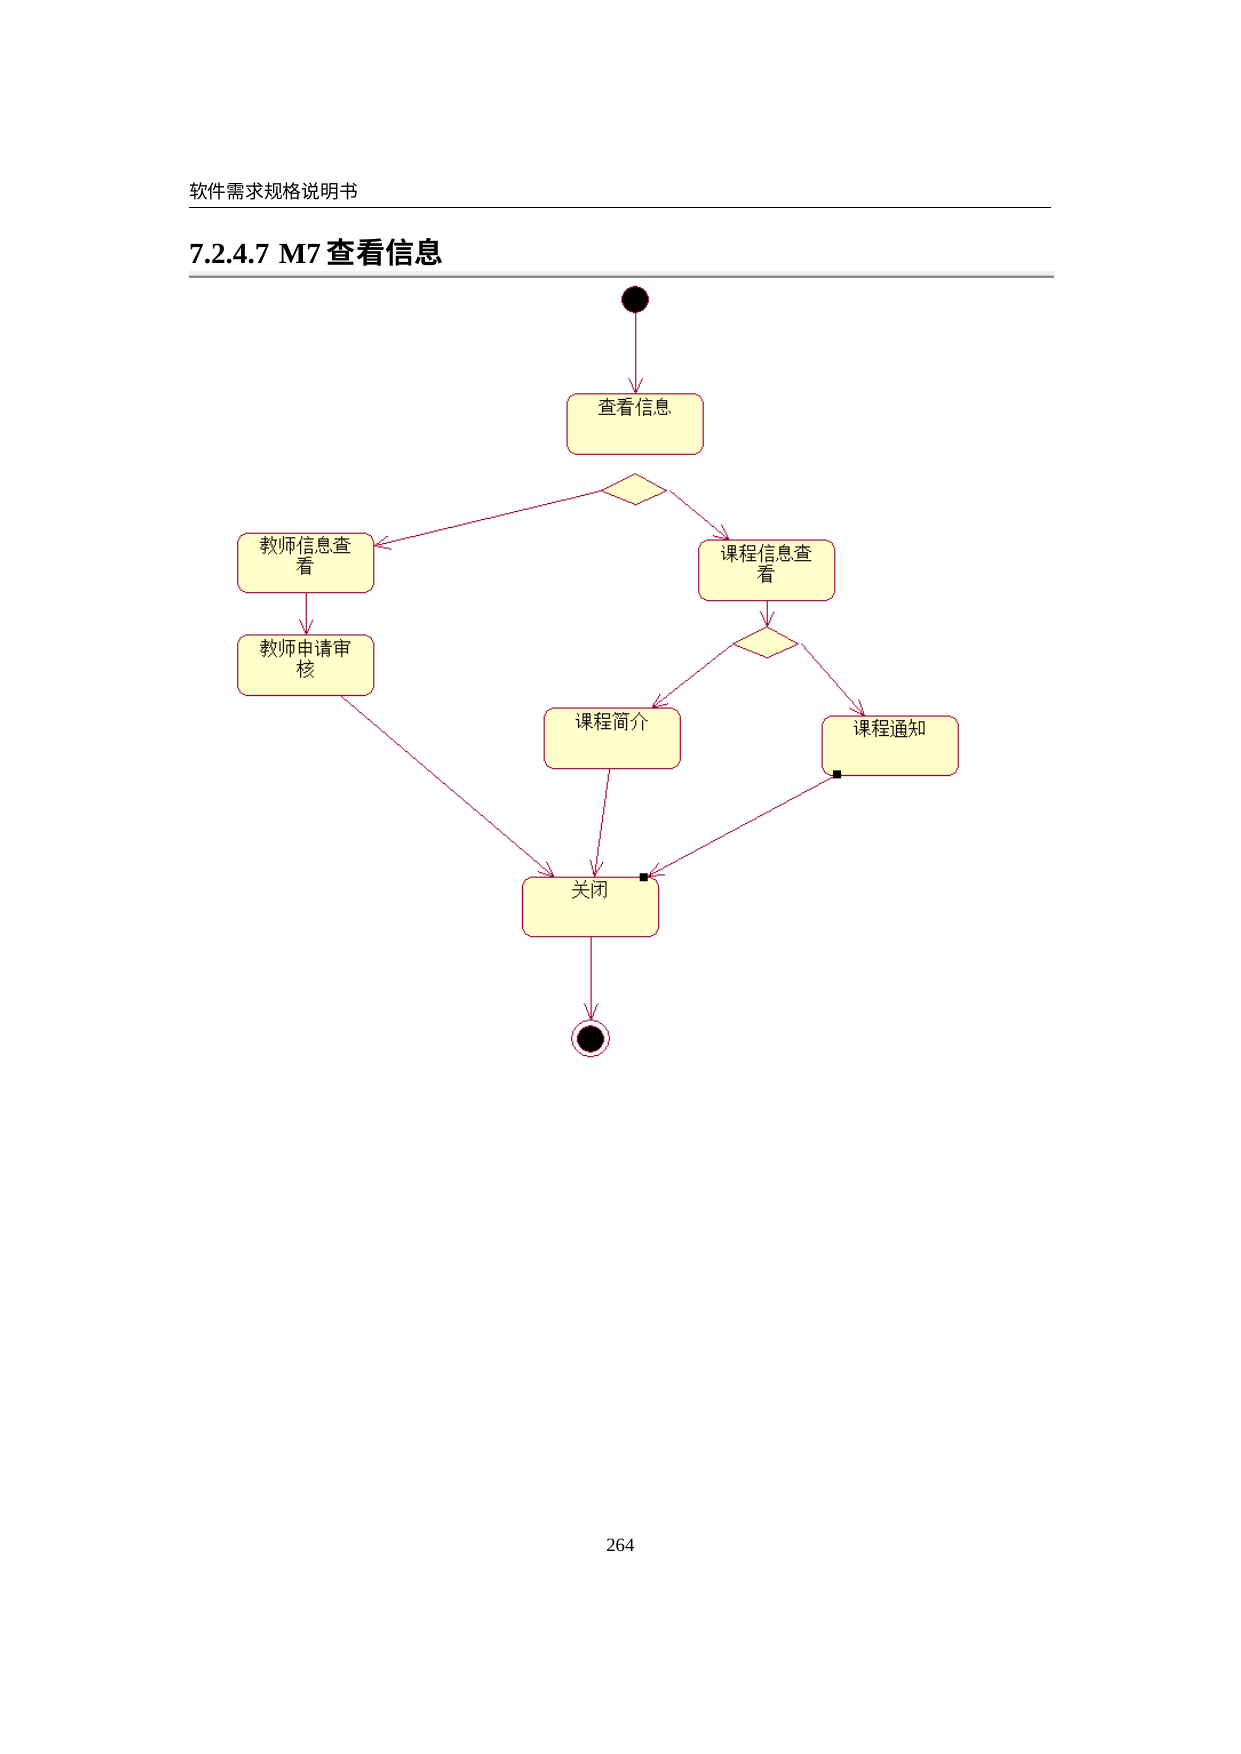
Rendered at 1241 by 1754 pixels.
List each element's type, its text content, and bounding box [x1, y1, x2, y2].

picture [188, 271, 1055, 1159]
subtitle M7查看信息 [189, 229, 1051, 271]
